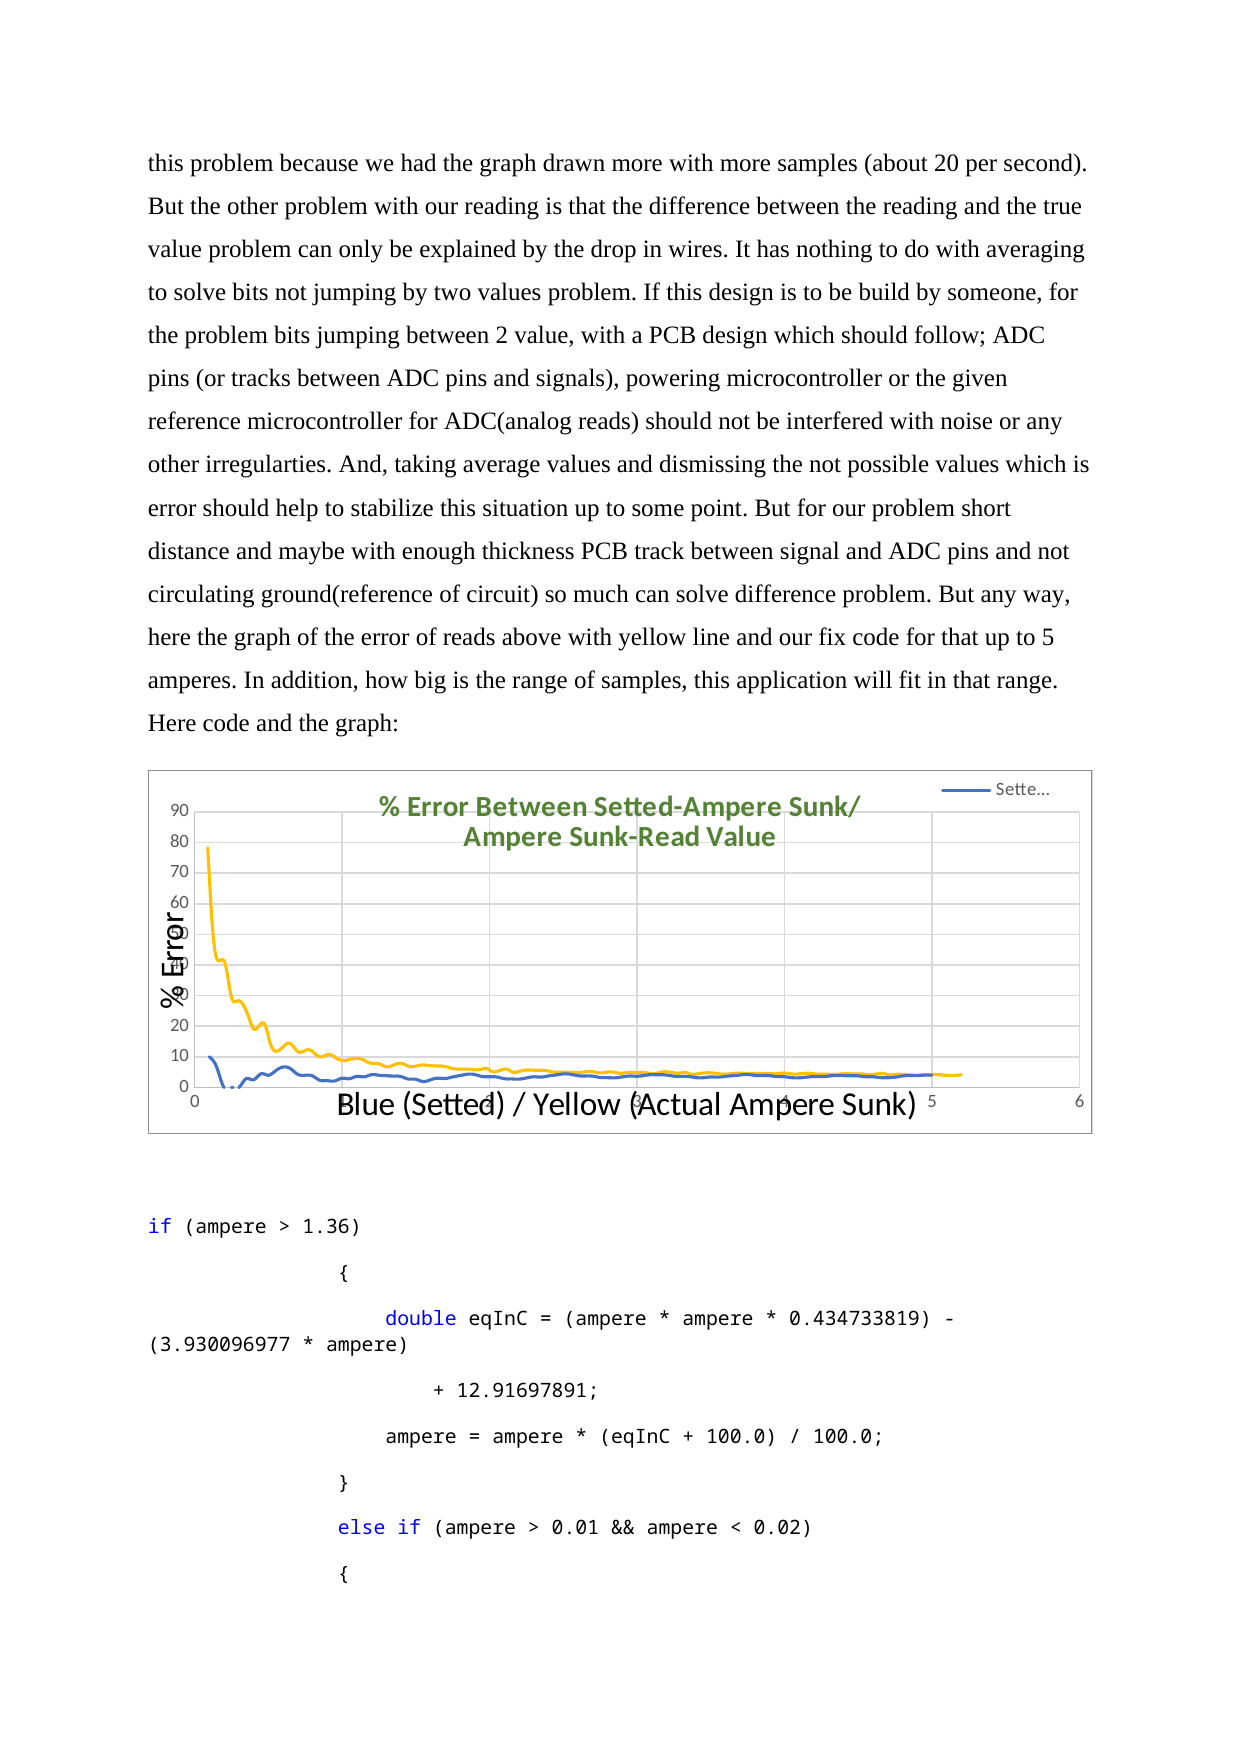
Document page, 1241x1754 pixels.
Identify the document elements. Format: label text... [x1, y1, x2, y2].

text if (ampere > 1.36) [148, 1212, 1093, 1239]
text } [148, 1468, 1093, 1495]
text else if (ampere > 0.01 && ampere < 0.02) [148, 1514, 1093, 1541]
text ampere = ampere * (eqInC + 100.0) / 100.0; [148, 1422, 1093, 1449]
text + 12.91697891; [148, 1376, 1093, 1403]
text double eqInC = (ampere * ampere * 0.434733819) - (3.930096977 * ampere) [148, 1304, 1093, 1358]
text { [148, 1559, 1093, 1586]
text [148, 148, 1093, 737]
text { [148, 1258, 1093, 1285]
